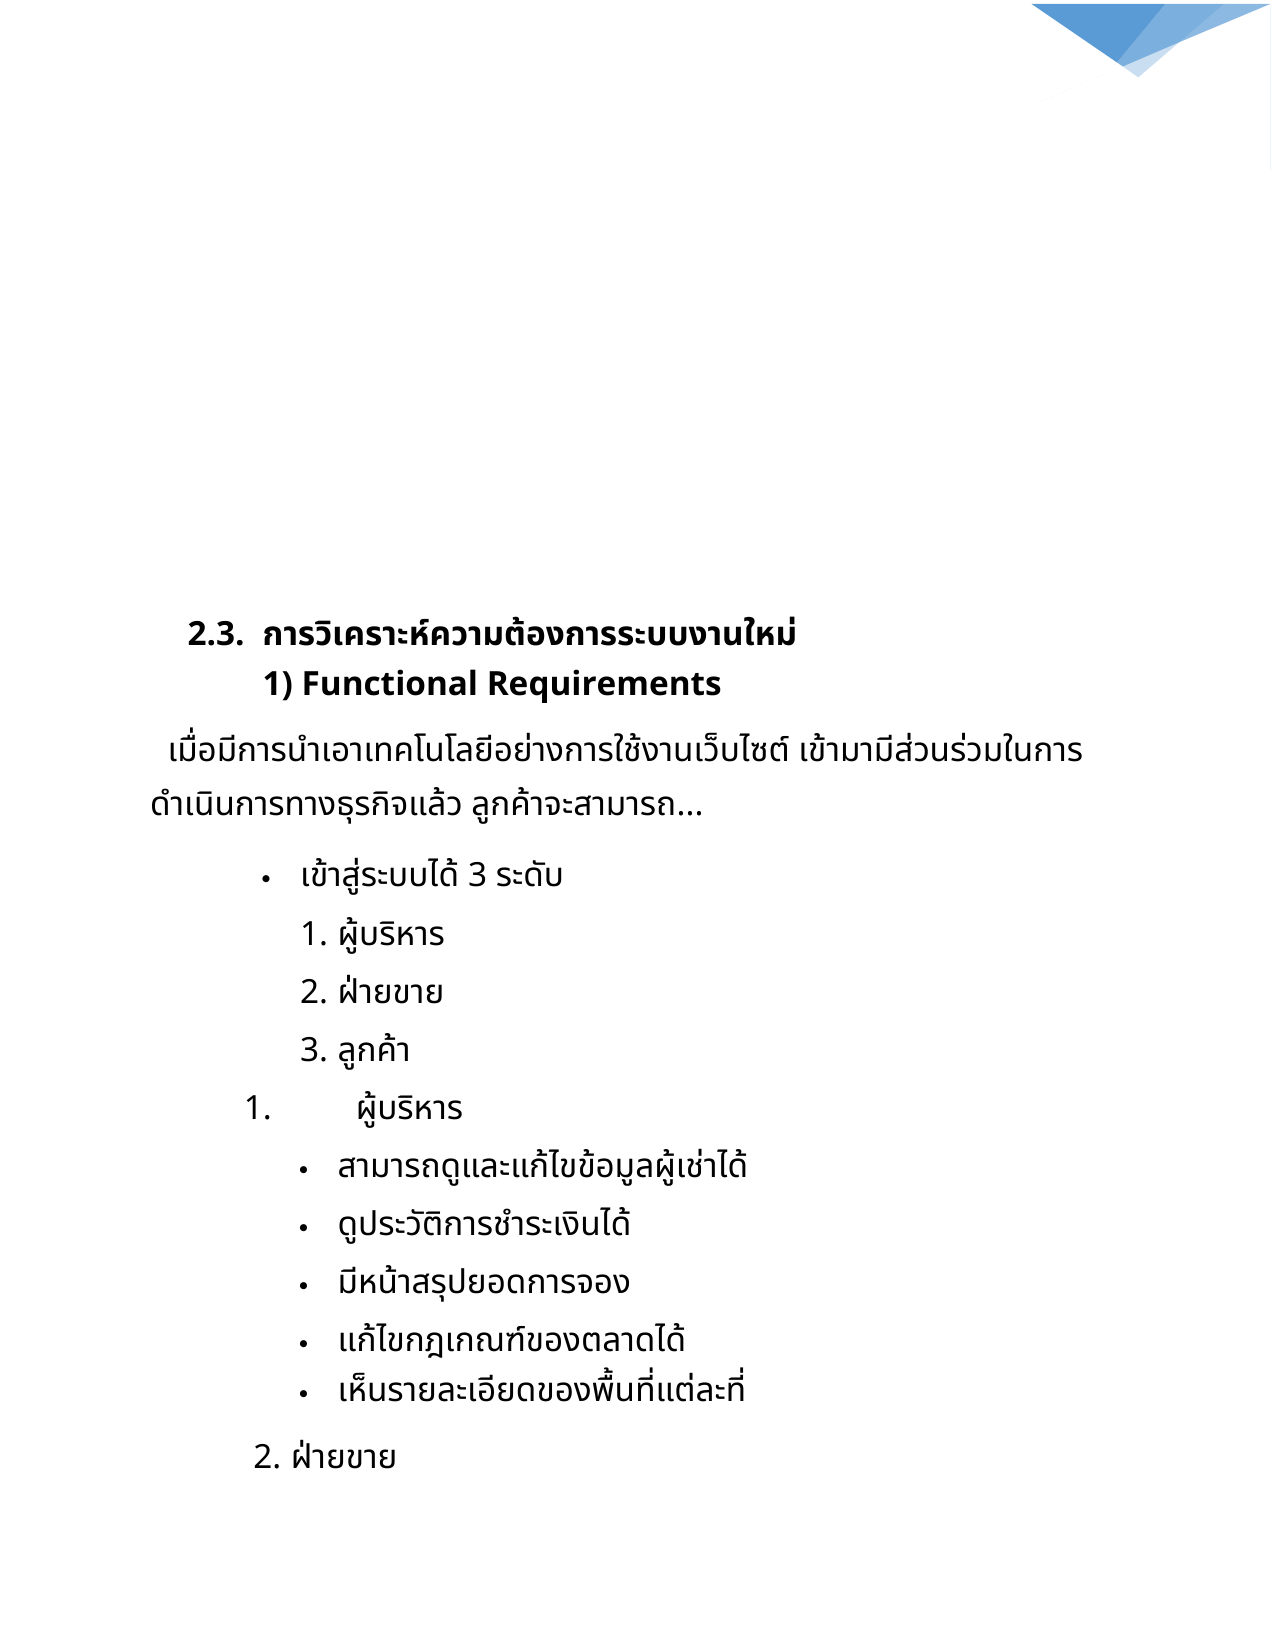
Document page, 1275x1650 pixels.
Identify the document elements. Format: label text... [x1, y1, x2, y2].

text 1) Functional Requirements [262, 660, 1125, 705]
list ดูประวัติการชำระเงินได้ [300, 1200, 1125, 1250]
list การวิเคราะห์ความต้องการระบบงานใหม่ [187, 609, 1125, 660]
text เมื่อมีการนำเอาเทคโนโลยีอย่างการใช้งานเว็บไซต์ เข้ามามีส่วนร่วมในการดำเนินการทางธุรกิจแล้ว ลูกค้าจะสามารถ... [150, 726, 1125, 831]
list ผู้บริหาร [244, 1084, 1125, 1134]
list ฝ่ายขาย [253, 1433, 1125, 1484]
list แก้ไขกฎเกณฑ์ของตลาดได้ [300, 1316, 1125, 1366]
list ฝ่ายขาย [300, 967, 1125, 1018]
picture [1029, 3, 1271, 172]
list มีหน้าสรุปยอดการจอง [300, 1258, 1125, 1308]
list สามารถดูและแก้ไขข้อมูลผู้เช่าได้ [300, 1142, 1125, 1192]
list เข้าสู่ระบบได้ 3 ระดับ [262, 851, 1125, 902]
list ลูกค้า [300, 1026, 1125, 1076]
list เห็นรายละเอียดของพื้นที่แต่ละที่ [300, 1366, 1125, 1416]
list ผู้บริหาร [300, 909, 1125, 960]
